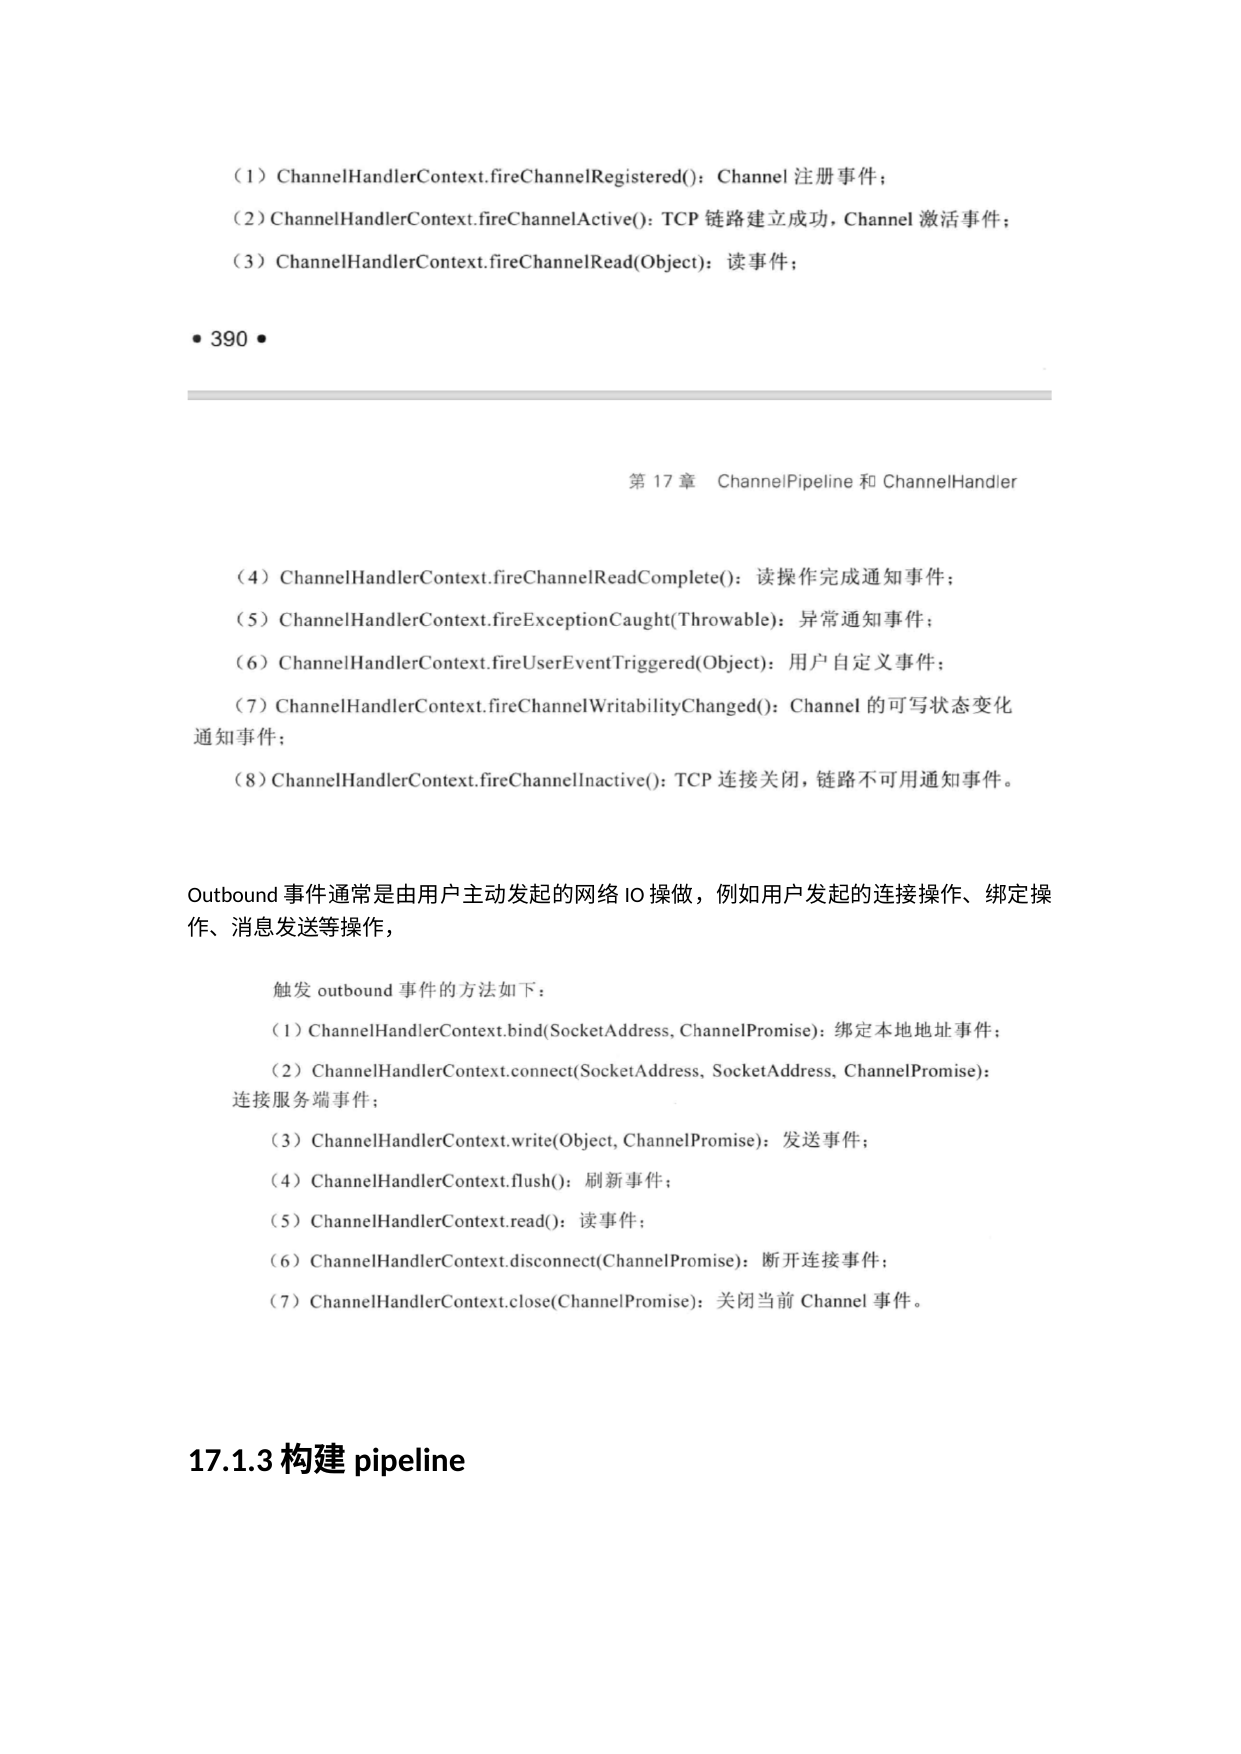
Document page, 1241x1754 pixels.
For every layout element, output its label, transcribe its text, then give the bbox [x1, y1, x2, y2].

text Outbound事件通常是由用户主动发起的网络IO操做，例如用户发起的连接操作、绑定操作、消息发送等操作， [187, 877, 1053, 942]
picture [187, 974, 1053, 1345]
subtitle 17.1.3 构建pipeline [187, 1424, 1053, 1489]
picture [187, 162, 1052, 797]
